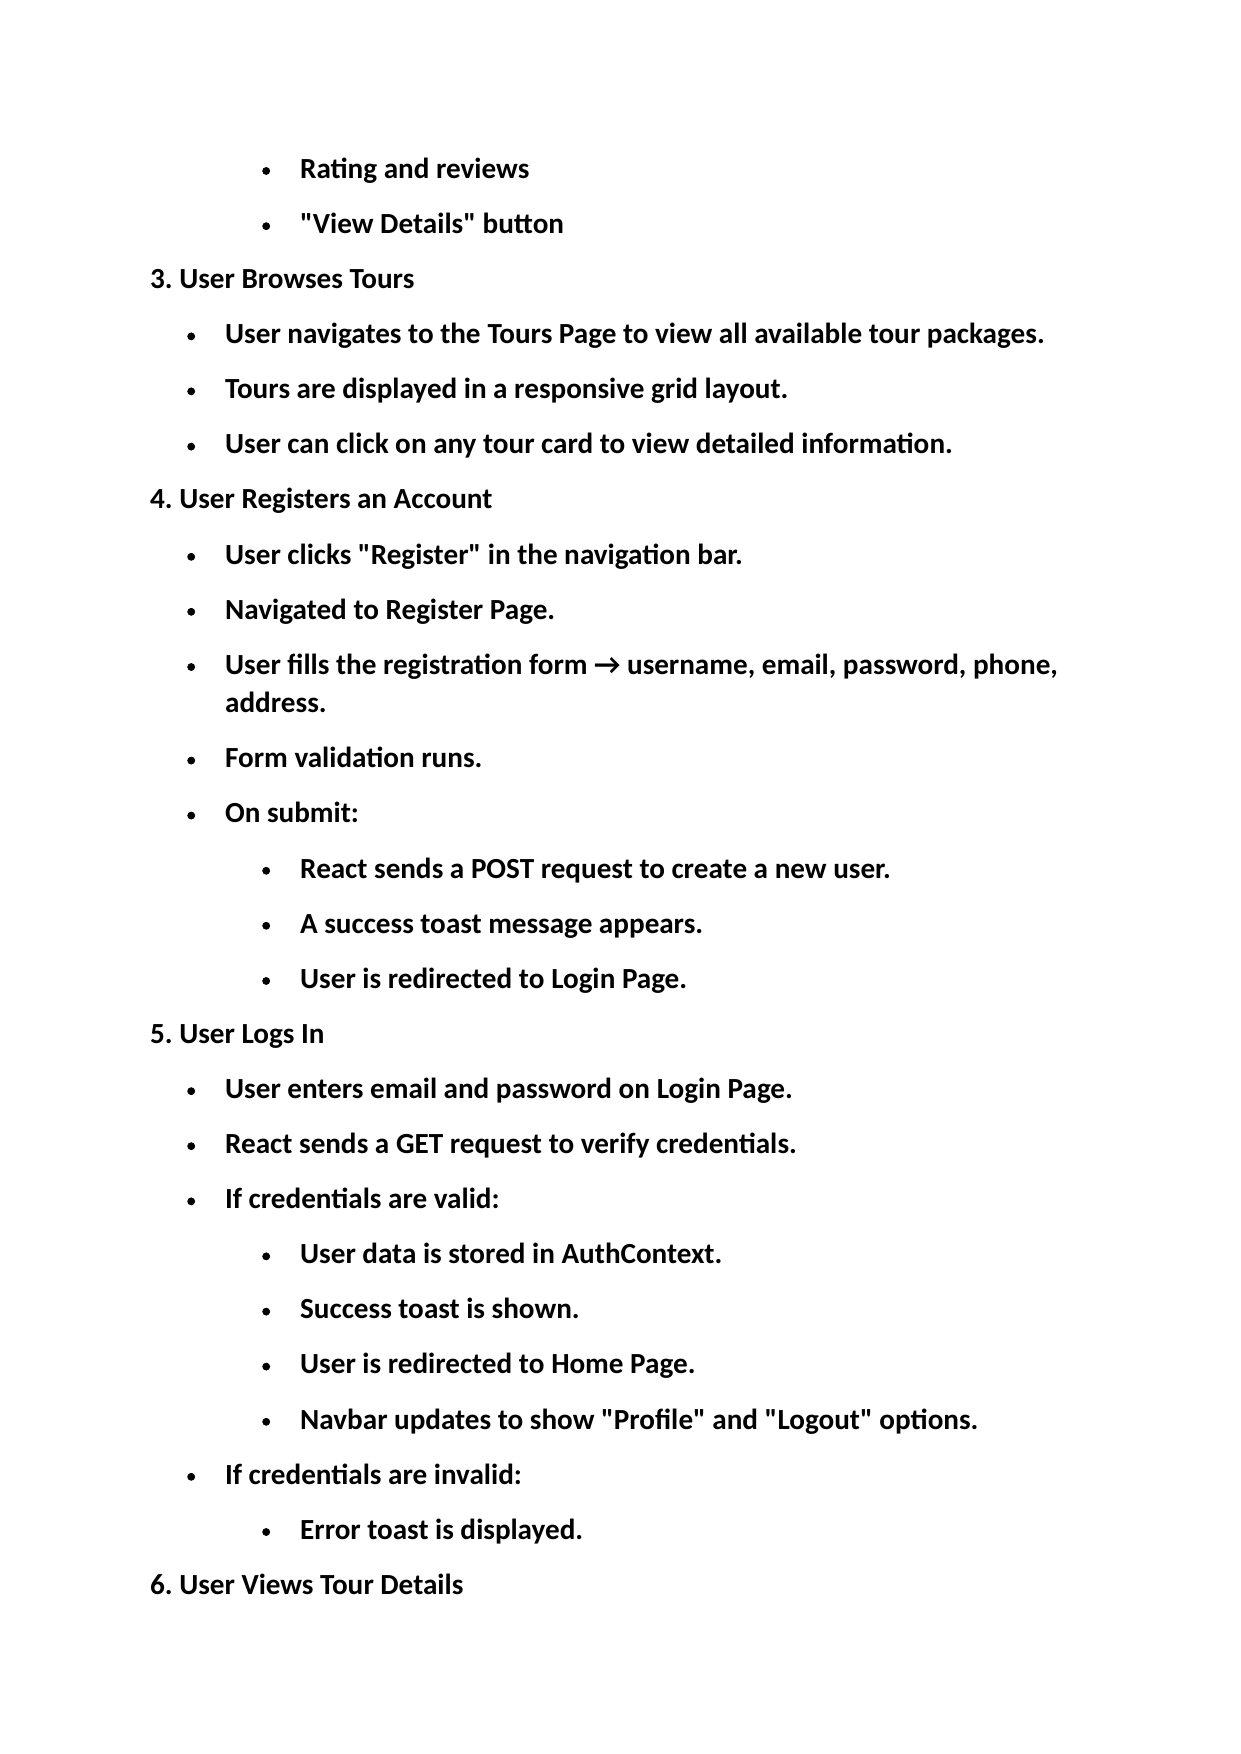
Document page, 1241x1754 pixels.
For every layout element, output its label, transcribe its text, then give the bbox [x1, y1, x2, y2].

list Navbar updates to show "Profile" and "Logout" options. [262, 1401, 1090, 1436]
text 4. User Registers an Account [150, 481, 1090, 516]
list On submit: [187, 794, 1090, 830]
list Rating and reviews [262, 150, 1090, 186]
list User is redirected to Home Page. [262, 1346, 1090, 1381]
text 3. User Browses Tours [150, 260, 1090, 296]
list React sends a POST request to create a new user. [262, 850, 1090, 885]
list User clicks "Register" in the navigation bar. [187, 536, 1090, 571]
list Tours are displayed in a responsive grid layout. [187, 370, 1090, 406]
list "View Details" button [262, 205, 1090, 241]
list User enters email and password on Login Page. [187, 1070, 1090, 1106]
list Error toast is displayed. [262, 1511, 1090, 1547]
list If credentials are invalid: [187, 1456, 1090, 1491]
list If credentials are valid: [187, 1180, 1090, 1216]
list Navigated to Register Page. [187, 591, 1090, 626]
list User fills the registration form → username, email, password, phone, address. [187, 646, 1090, 720]
list User data is stored in AuthContext. [262, 1235, 1090, 1271]
list React sends a GET request to verify credentials. [187, 1125, 1090, 1161]
list Success toast is shown. [262, 1291, 1090, 1326]
list User navigates to the Tours Page to view all available tour packages. [187, 315, 1090, 351]
list User is redirected to Login Page. [262, 960, 1090, 996]
text 5. User Logs In [150, 1015, 1090, 1051]
list Form validation runs. [187, 739, 1090, 775]
list User can click on any tour card to view detailed information. [187, 426, 1090, 461]
text 6. User Views Tour Details [150, 1566, 1090, 1602]
list A success toast message appears. [262, 905, 1090, 940]
